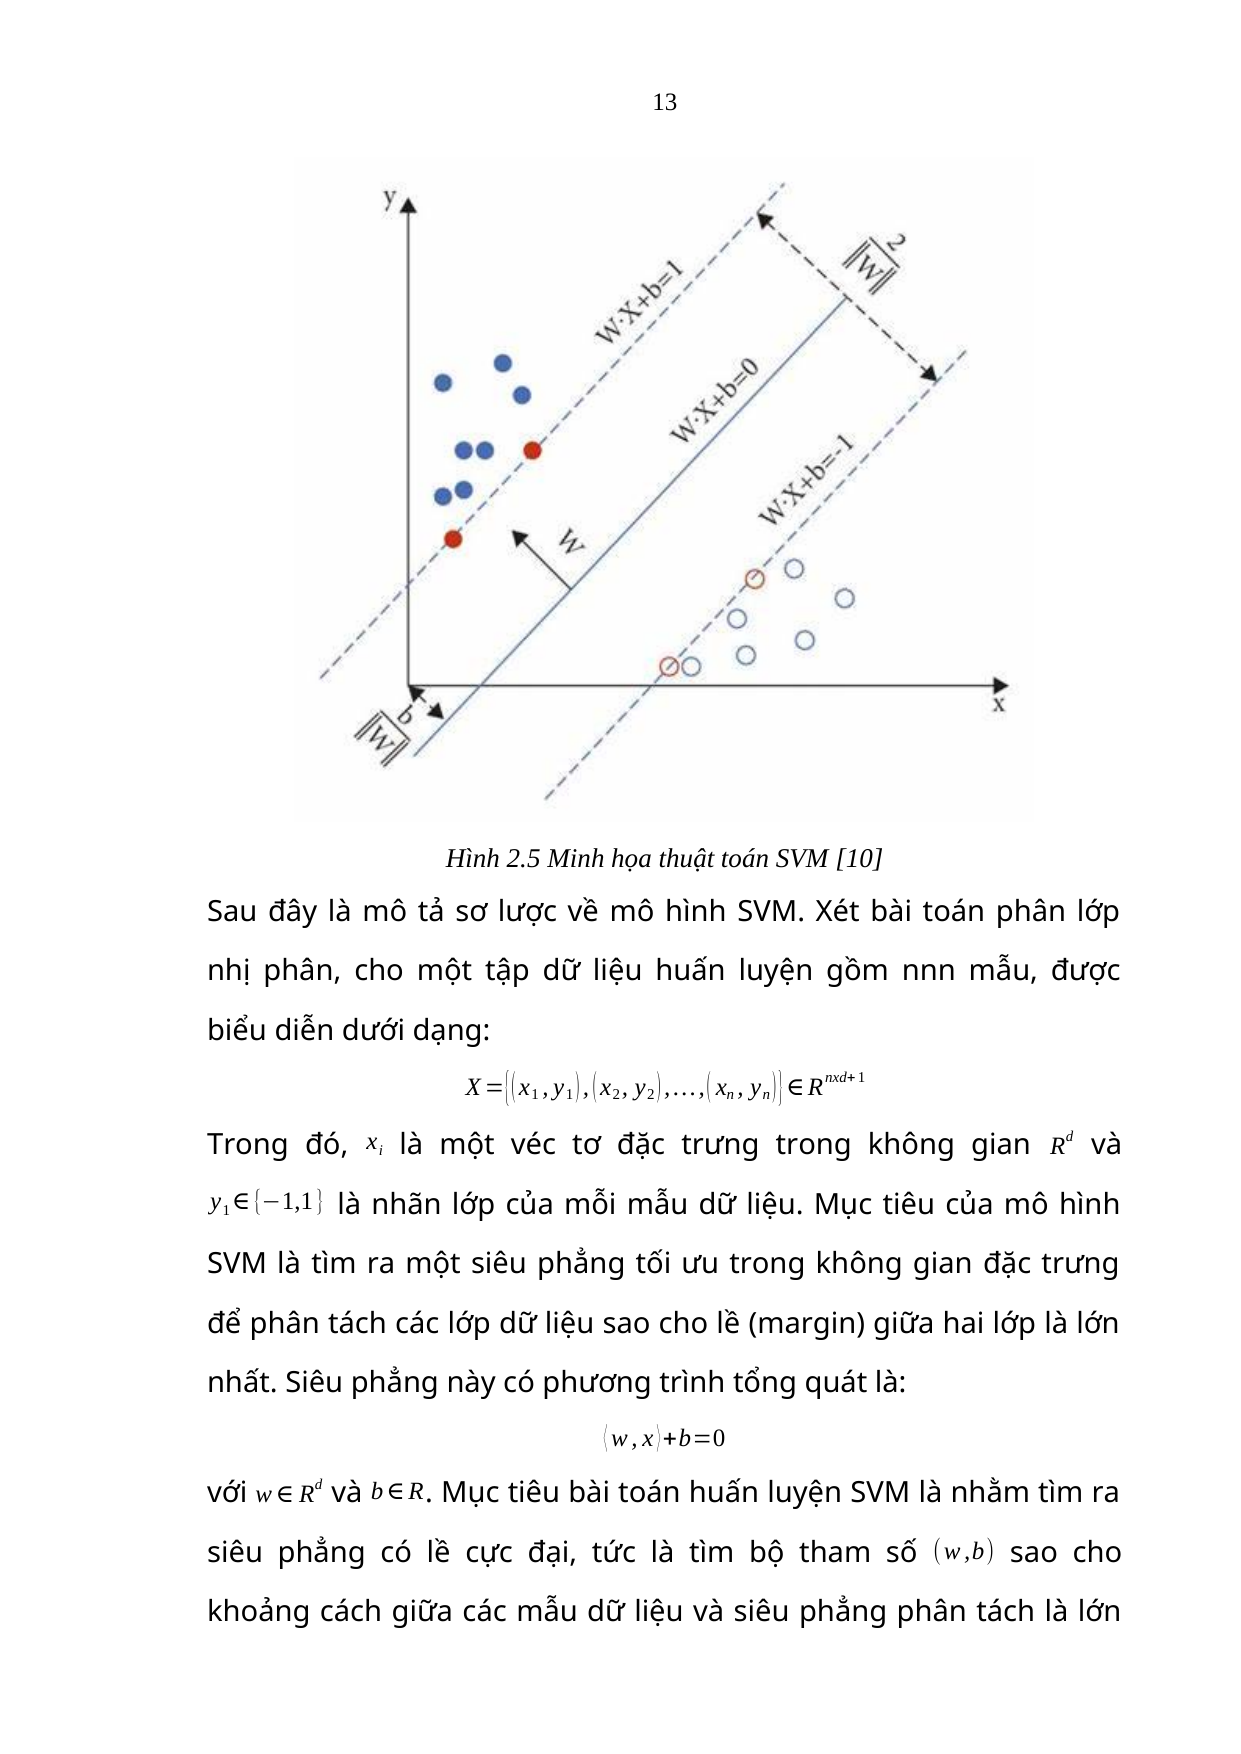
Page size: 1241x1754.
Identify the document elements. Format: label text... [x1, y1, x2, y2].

picture [294, 157, 1035, 826]
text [207, 1471, 1122, 1630]
text Hình 2.1 Minh họa thuật toán SVM [207, 842, 1122, 873]
text Sau đây là mô tả sơ lược về mô hình SVM. Xét bài toán phân lớp nhị phân, cho một tập dữ liệu huấn luyện gồm nnn mẫu, được biểu diễn dưới dạng: [207, 890, 1122, 1049]
text Trong đó, ​ là một véc tơ đặc trưng trong không gian và là nhãn lớp của mỗi mẫu dữ liệu. Mục tiêu của mô hình SVM là tìm ra một siêu phẳng tối ưu trong không gian đặc trưng để phân tách các lớp dữ liệu sao cho lề (margin) giữa hai lớp là lớn nhất. Siêu phẳng này có phương trình tổng quát là: [207, 1124, 1122, 1401]
